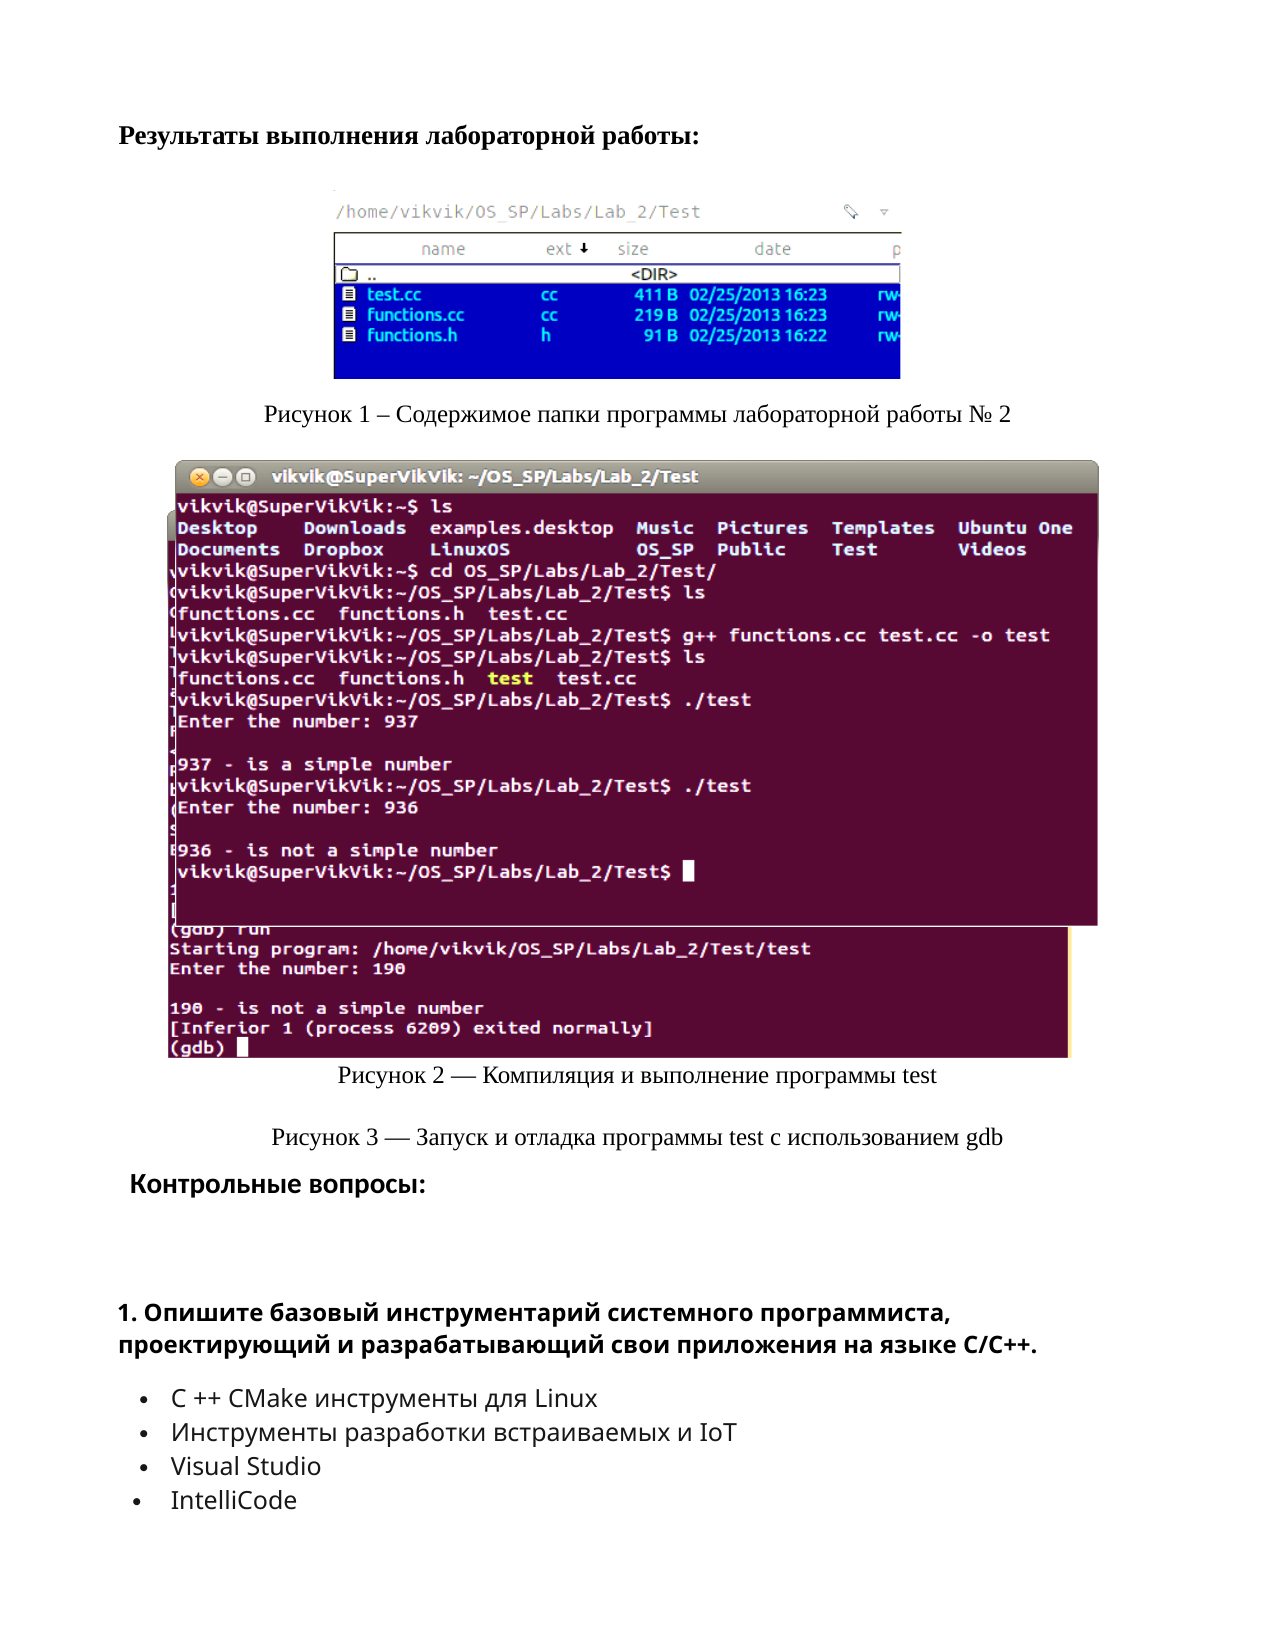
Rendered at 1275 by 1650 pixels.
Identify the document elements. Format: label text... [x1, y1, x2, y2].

picture [332, 190, 904, 379]
list C ++ CMake инструменты для Linux [140, 1380, 1157, 1414]
picture [167, 460, 1099, 1059]
list Инструменты разработки встраиваемых и IoT [140, 1414, 1157, 1448]
list Visual Studio [140, 1448, 1157, 1482]
text 1. Опишите базовый инструментарий системного программиста, проектирующий и разрабатывающий свои приложения на языке С/C++. [117, 1295, 1158, 1361]
text Контрольные вопросы: [117, 1165, 1158, 1200]
list IntelliCode [133, 1482, 1157, 1517]
text Рисунок 1 – Содержимое папки программы лабораторной работы № 2 [118, 399, 1157, 428]
text Рисунок 3 — Запуск и отладка программы test с использованием gdb [118, 1122, 1157, 1150]
text Результаты выполнения лабораторной работы: [118, 119, 1157, 151]
